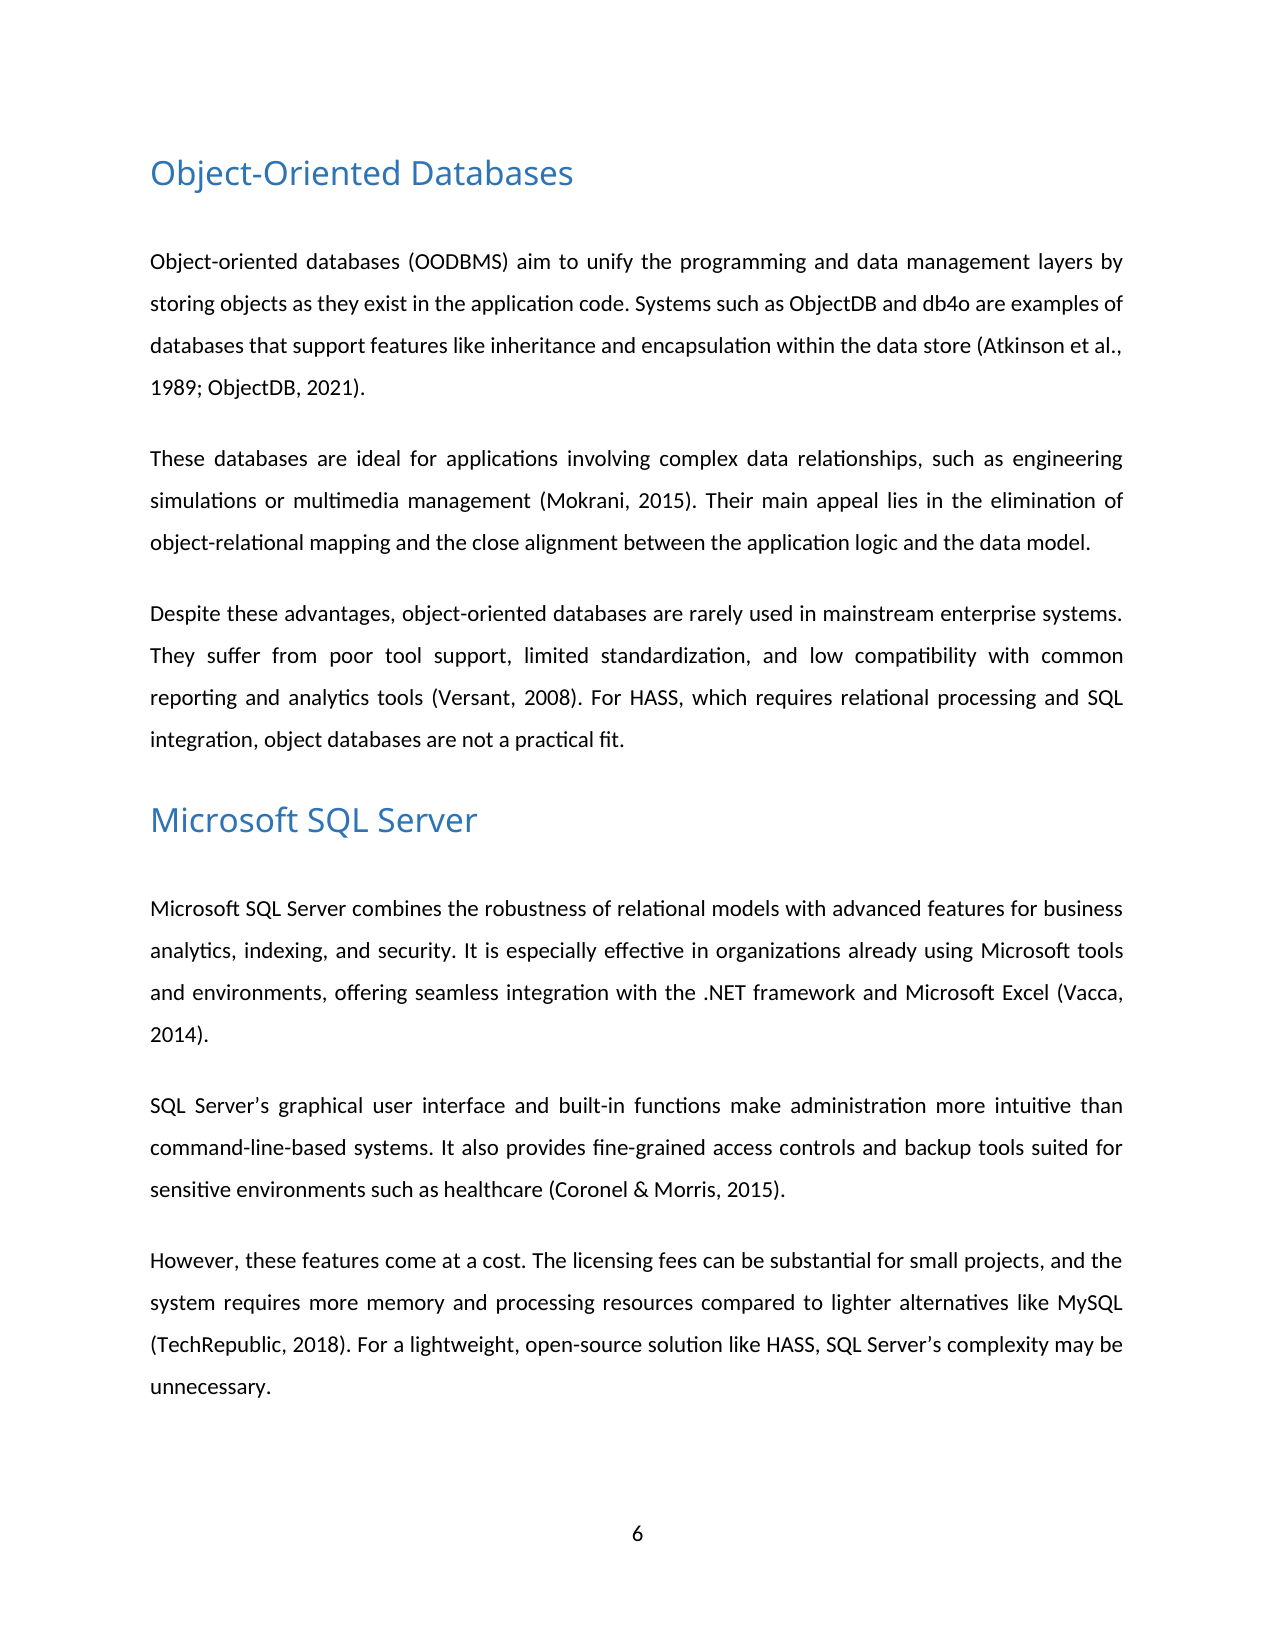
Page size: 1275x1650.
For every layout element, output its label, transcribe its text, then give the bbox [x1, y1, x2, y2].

text These databases are ideal for applications involving complex data relationships, such as engineering simulations or multimedia management (Mokrani, 2015). Their main appeal lies in the elimination of object-relational mapping and the close alignment between the application logic and the data model. [150, 444, 1125, 556]
text SQL Server’s graphical user interface and built-in functions make administration more intuitive than command-line-based systems. It also provides fine-grained access controls and backup tools suited for sensitive environments such as healthcare (Coronel & Morris, 2015). [150, 1091, 1125, 1203]
text Object-oriented databases (OODBMS) aim to unify the programming and data management layers by storing objects as they exist in the application code. Systems such as ObjectDB and db4o are examples of databases that support features like inheritance and encapsulation within the data store (Atkinson et al., 1989; ObjectDB, 2021). [150, 247, 1125, 401]
text Despite these advantages, object-oriented databases are rarely used in mainstream enterprise systems. They suffer from poor tool support, limited standardization, and low compatibility with common reporting and analytics tools (Versant, 2008). For HASS, which requires relational processing and SQL integration, object databases are not a practical fit. [150, 599, 1125, 753]
subtitle Microsoft SQL Server [150, 797, 1125, 842]
text However, these features come at a cost. The licensing fees can be substantial for small projects, and the system requires more memory and processing resources compared to lighter alternatives like MySQL (TechRepublic, 2018). For a lightweight, open-source solution like HASS, SQL Server’s complexity may be unnecessary. [150, 1246, 1125, 1400]
subtitle Object-Oriented Databases [150, 150, 1125, 195]
text Microsoft SQL Server combines the robustness of relational models with advanced features for business analytics, indexing, and security. It is especially effective in organizations already using Microsoft tools and environments, offering seamless integration with the .NET framework and Microsoft Excel (Vacca, 2014). [150, 894, 1125, 1048]
